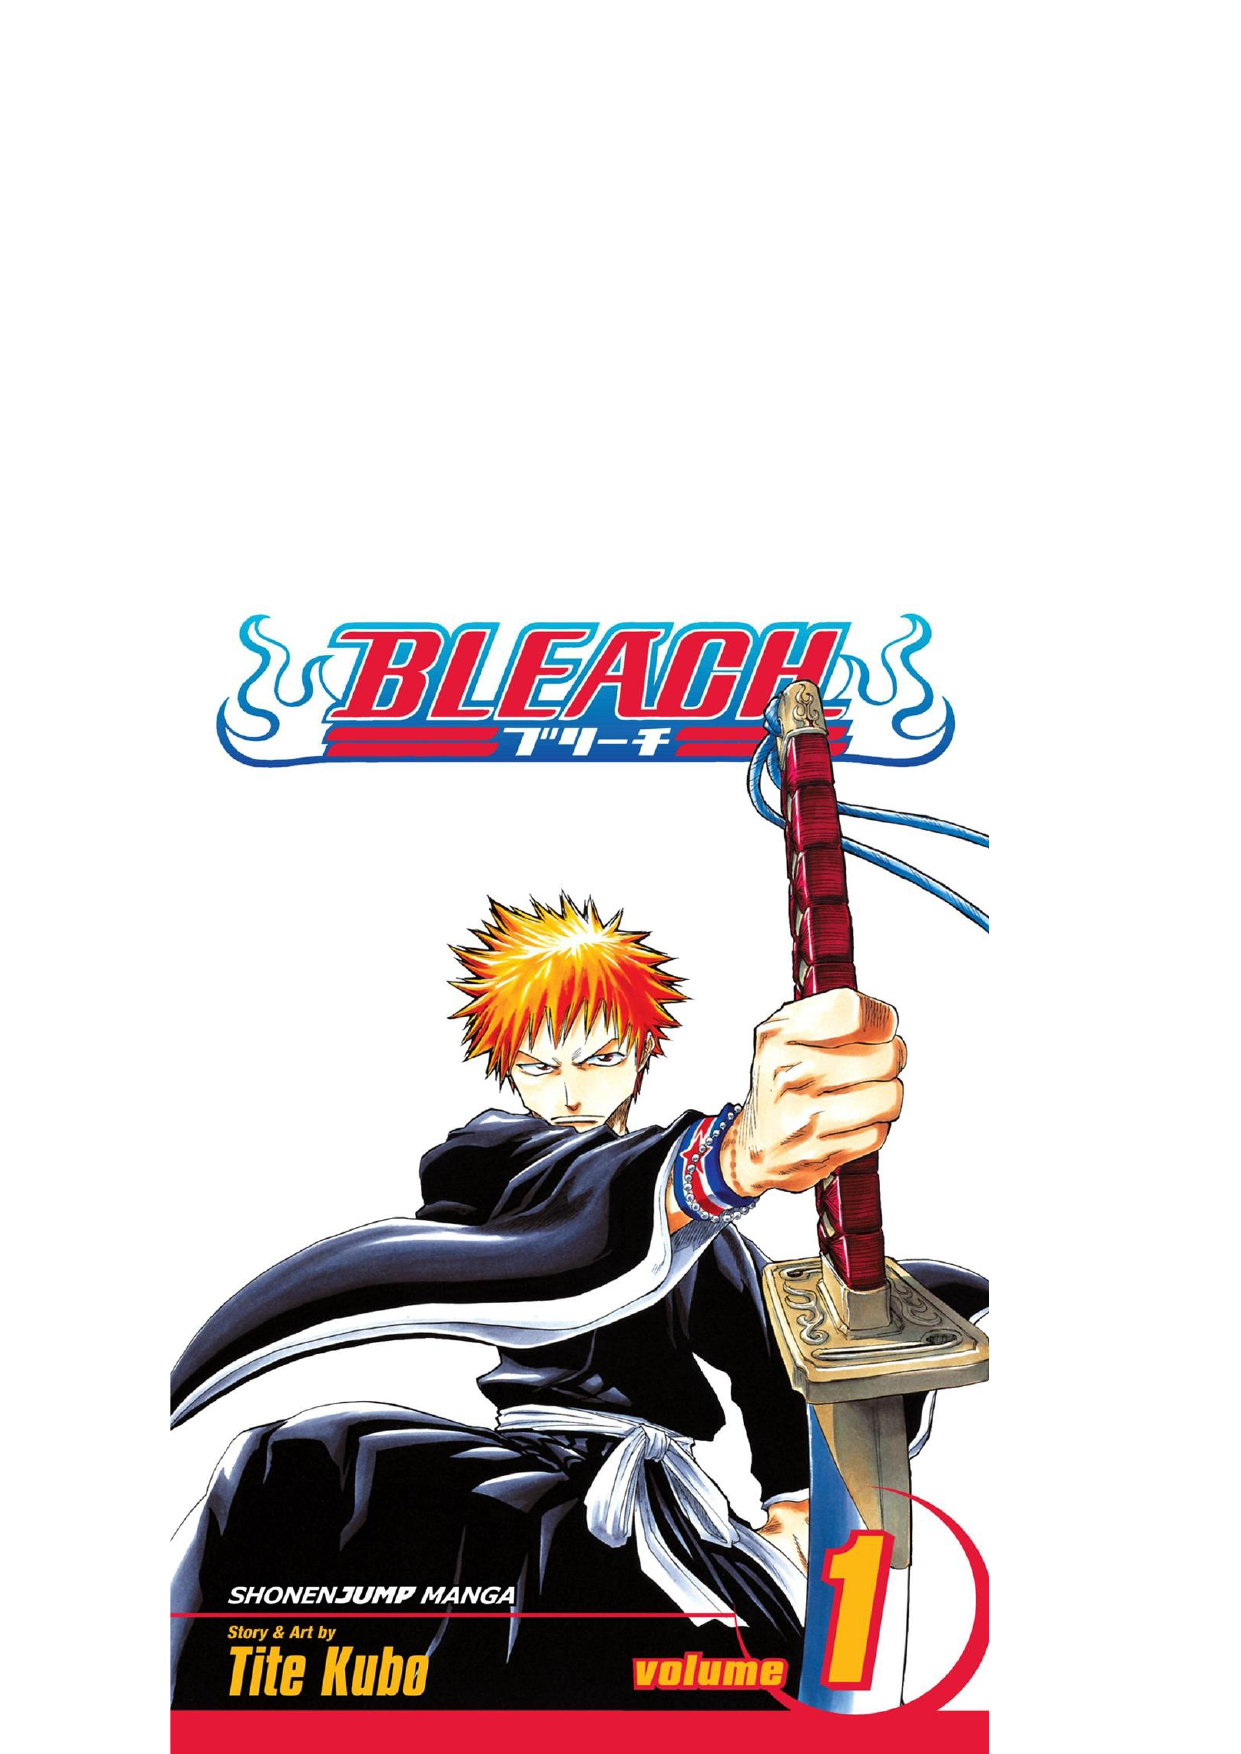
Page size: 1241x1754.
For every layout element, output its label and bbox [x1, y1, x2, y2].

picture [170, 592, 989, 1754]
